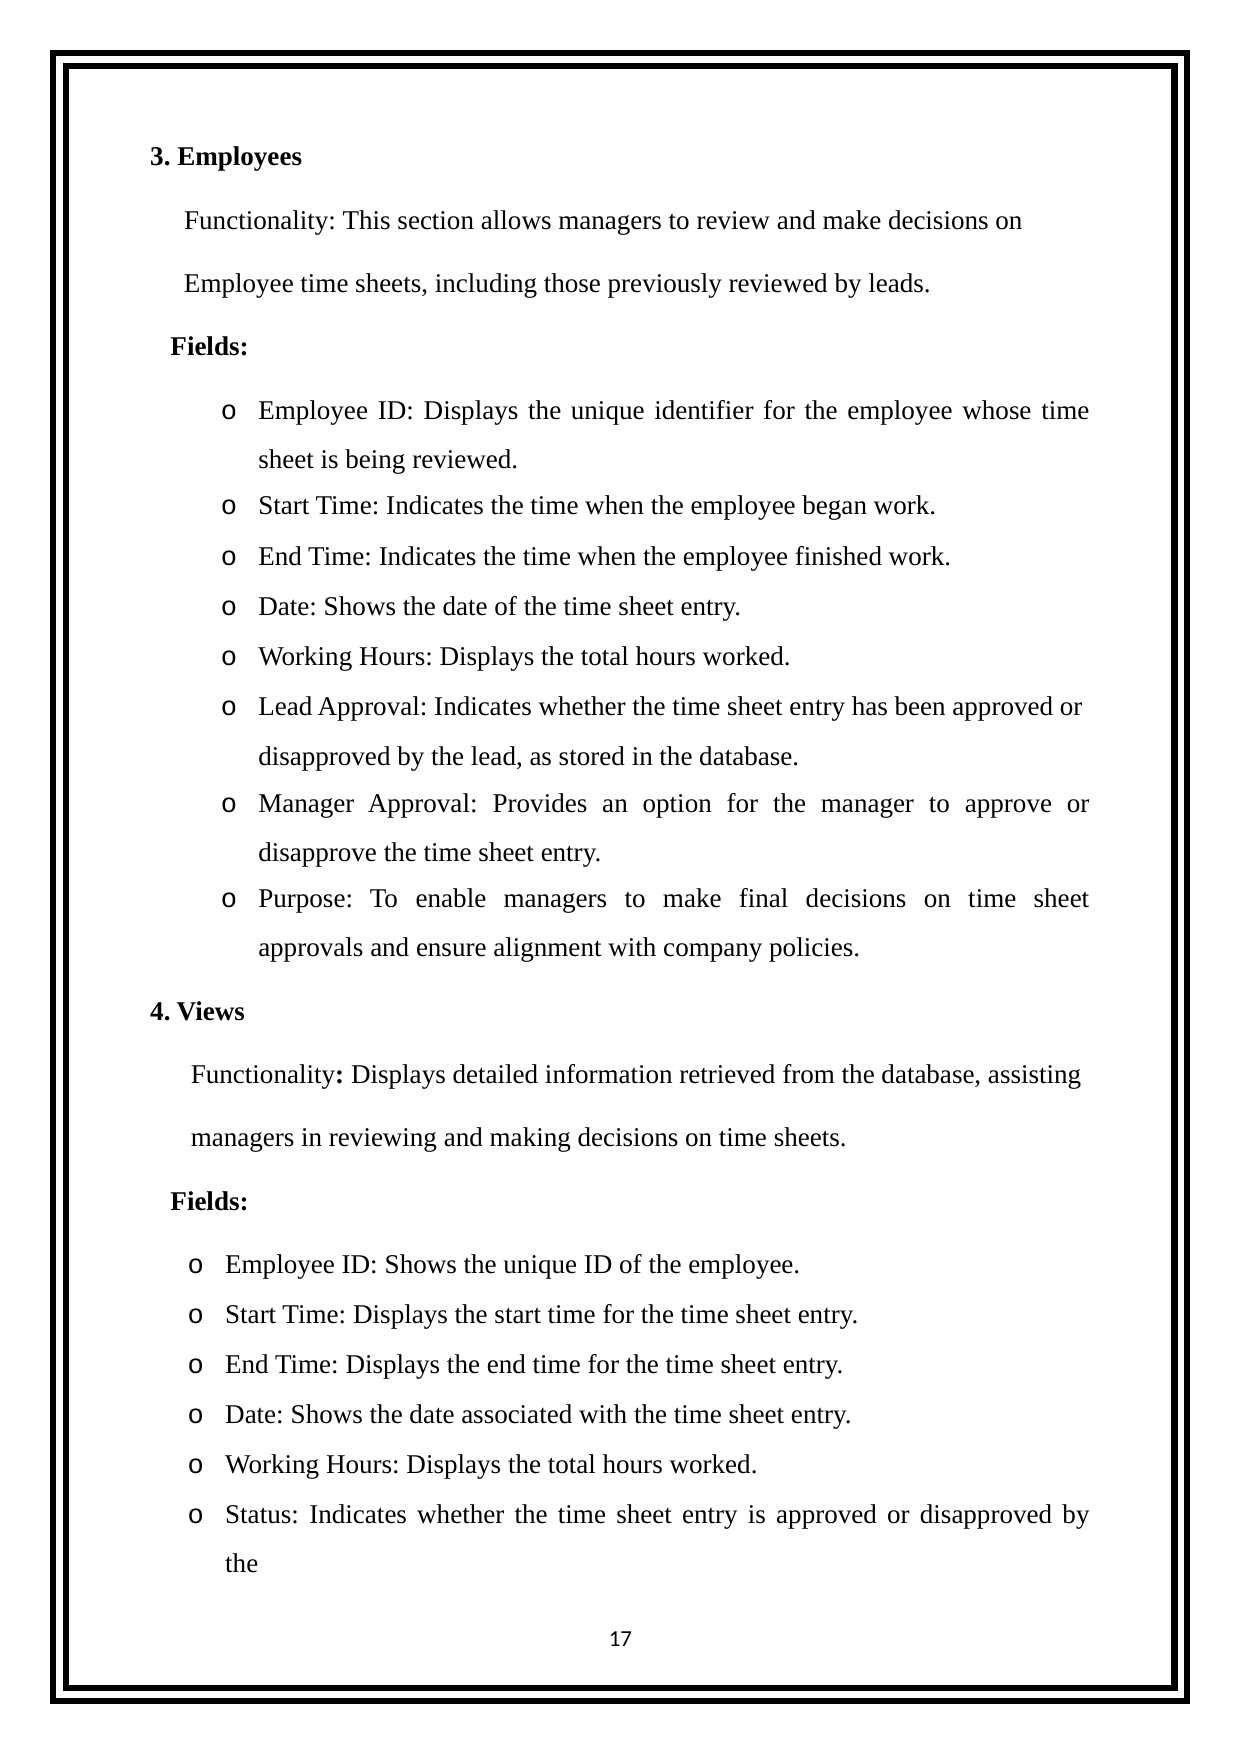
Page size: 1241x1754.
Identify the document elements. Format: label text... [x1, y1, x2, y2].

text Employee time sheets, including those previously reviewed by leads. [150, 267, 1090, 298]
list Date: Shows the date associated with the time sheet entry. [187, 1398, 1090, 1432]
list Employee ID: Displays the unique identifier for the employee whose time sheet is being reviewed. [221, 394, 1090, 474]
list Working Hours: Displays the total hours worked. [221, 640, 1090, 673]
list Purpose: To enable managers to make final decisions on time sheet approvals and ensure alignment with company policies. [221, 882, 1090, 962]
list Start Time: Displays the start time for the time sheet entry. [187, 1298, 1090, 1331]
text 4. Views [150, 994, 1090, 1026]
text managers in reviewing and making decisions on time sheets. [150, 1121, 1090, 1152]
text Functionality: This section allows managers to review and make decisions on [150, 204, 1090, 235]
list Employee ID: Shows the unique ID of the employee. [187, 1248, 1090, 1281]
list Status: Indicates whether the time sheet entry is approved or disapproved by the [187, 1498, 1090, 1578]
list disapproved by the lead, as stored in the database. [258, 740, 1090, 771]
text 3. Employees [150, 141, 1090, 172]
list Date: Shows the date of the time sheet entry. [221, 590, 1090, 623]
list End Time: Indicates the time when the employee finished work. [221, 539, 1090, 573]
text Fields: [150, 1184, 1090, 1216]
text Fields: [150, 331, 1090, 362]
text Functionality: Displays detailed information retrieved from the database, assisting [150, 1058, 1090, 1089]
list Working Hours: Displays the total hours worked. [187, 1448, 1090, 1482]
list Start Time: Indicates the time when the employee began work. [221, 489, 1090, 523]
list End Time: Displays the end time for the time sheet entry. [187, 1348, 1090, 1382]
list Lead Approval: Indicates whether the time sheet entry has been approved or [221, 690, 1090, 723]
list Manager Approval: Provides an option for the manager to approve or disapprove the time sheet entry. [221, 787, 1090, 867]
